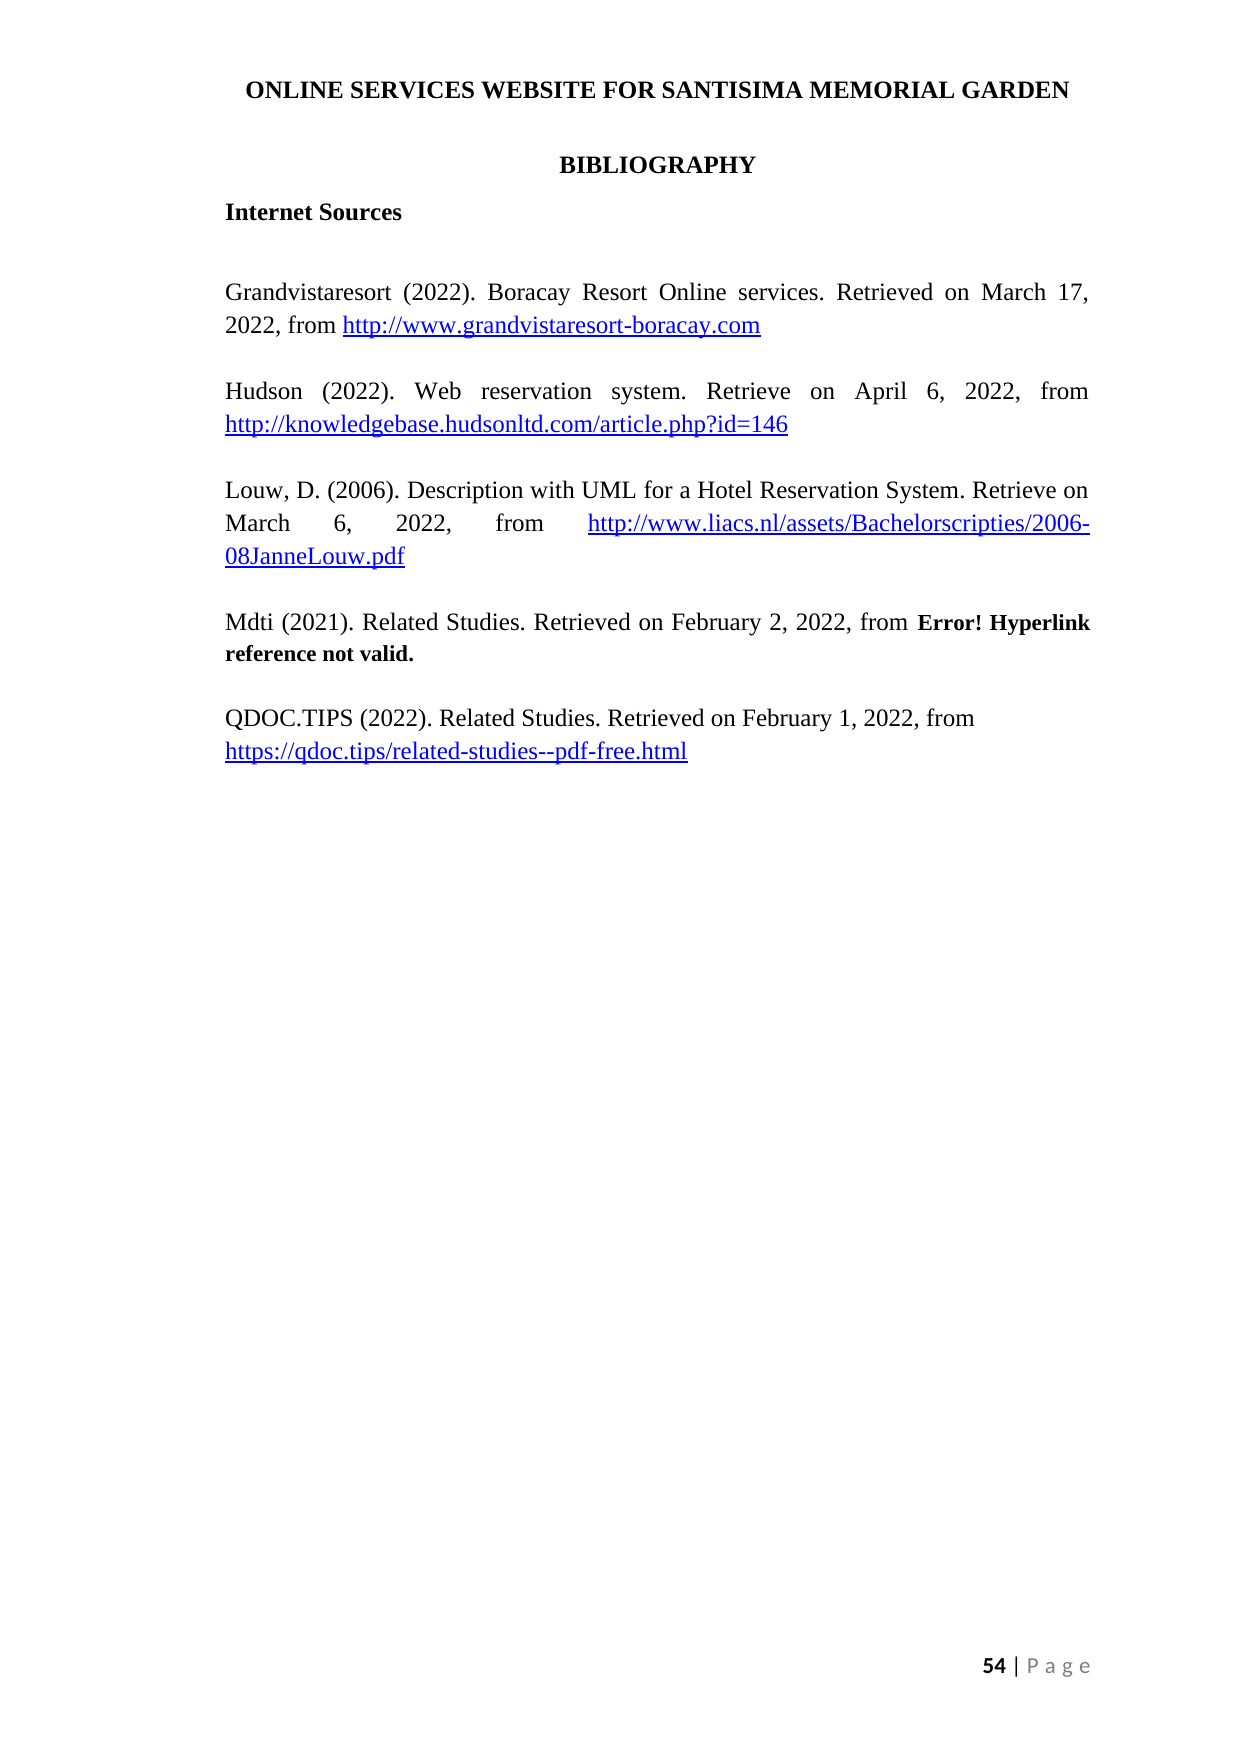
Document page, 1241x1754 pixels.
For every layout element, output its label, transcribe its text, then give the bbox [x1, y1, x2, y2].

text Mdti (2021). Related Studies. Retrieved on February 2, 2022, from Error! Hyperlink reference not valid. [225, 607, 1090, 666]
text Grandvistaresort (2022). Boracay Resort Online services. Retrieved on March 17, 2022, from http://www.grandvistaresort-boracay.com [225, 277, 1090, 339]
text BIBLIOGRAPHY [225, 150, 1090, 179]
text QDOC.TIPS (2022). Related Studies. Retrieved on February 1, 2022, from https://qdoc.tips/related-studies--pdf-free.html [225, 703, 1090, 765]
text Louw, D. (2006). Description with UML for a Hotel Reservation System. Retrieve on March 6, 2022, from http://www.liacs.nl/assets/Bachelorscripties/2006-08JanneLouw.pdf [225, 475, 1090, 570]
text Internet Sources [225, 197, 1090, 226]
text Hudson (2022). Web reservation system. Retrieve on April 6, 2022, from http://knowledgebase.hudsonltd.com/article.php?id=146 [225, 376, 1090, 438]
